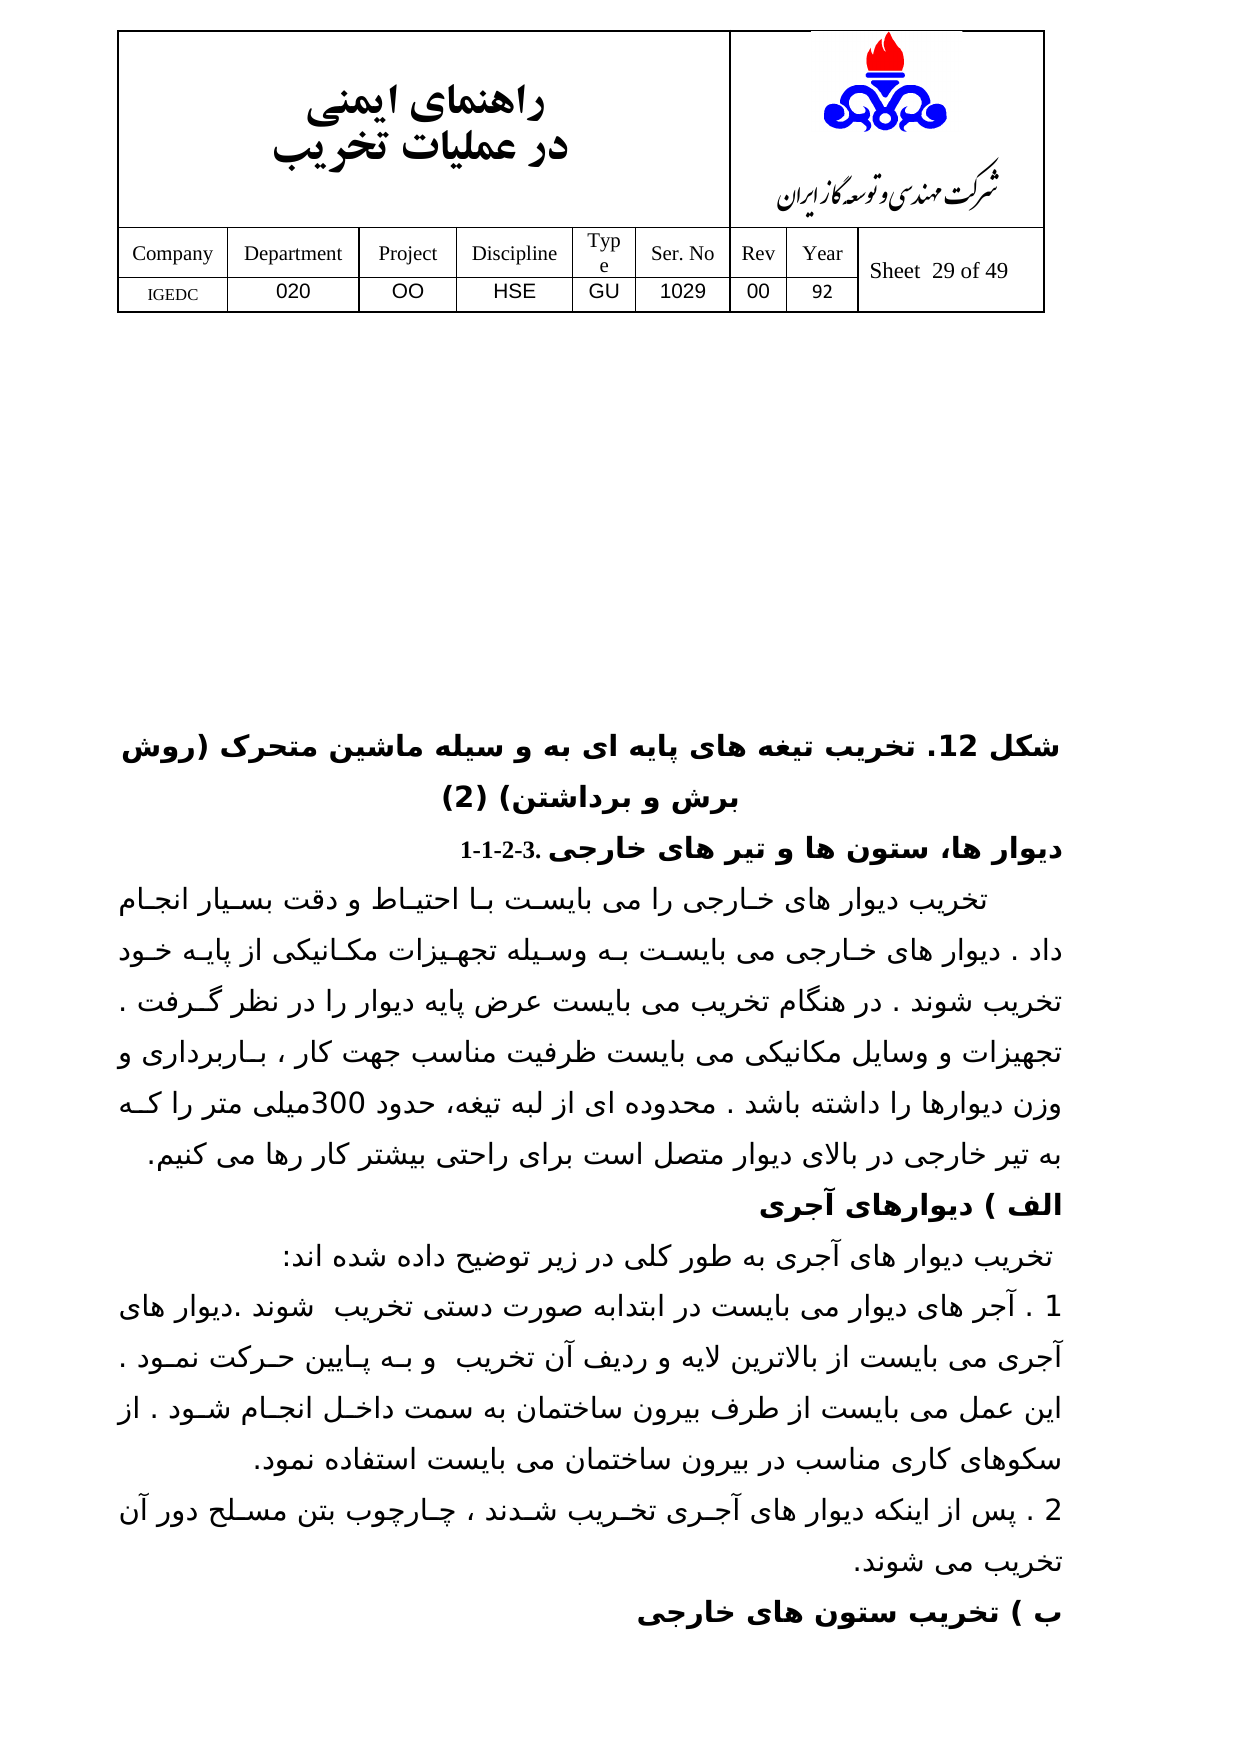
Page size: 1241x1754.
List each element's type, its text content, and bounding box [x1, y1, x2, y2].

picture [811, 31, 963, 132]
subtitle 1-1-2-3. دیوار ها، ستون ها و تیر های خارجی [118, 831, 1063, 865]
text شکل 12. تخریب تیغه های پایه ای به و سیله ماشین متحرک (روش برش و برداشتن) (2) [118, 729, 1063, 814]
text الف ) دیوارهای آجری [118, 1188, 1063, 1222]
text تخریب دیوار های خارجی را می بایست با احتیاط و دقت بسیار انجام داد . دیوار های خارجی می بایست به وسیله تجهیزات مکانیکی از پایه خود تخریب شوند . در هنگام تخریب می بایست عرض پایه دیوار را در نظر گرفت . تجهیزات و وسایل مکانیکی می بایست ظرفیت مناسب جهت کار ، باربرداری و وزن دیوارها را داشته باشد . محدوده ای از لبه تیغه، حدود 300میلی متر را که به تیر خارجی در بالای دیوار متصل است برای راحتی بیشتر کار رها می کنیم. [118, 882, 1063, 1171]
text 2 . پس از اینکه دیوار های آجری تخریب شدند ، چارچوب بتن مسلح دور آن تخریب می شوند. [118, 1493, 1063, 1578]
text ب ) تخریب ستون های خارجی [118, 1595, 1063, 1629]
text تخریب دیوار های آجری به طور کلی در زیر توضیح داده شده اند: [118, 1239, 1063, 1273]
text 1 . آجر های دیوار می بایست در ابتدابه صورت دستی تخریب شوند .دیوار های آجری می بایست از بالاترین لایه و ردیف آن تخریب و به پایین حرکت نمود . این عمل می بایست از طرف بیرون ساختمان به سمت داخل انجام شود . از سکوهای کاری مناسب در بیرون ساختمان می بایست استفاده نمود. [118, 1290, 1063, 1477]
